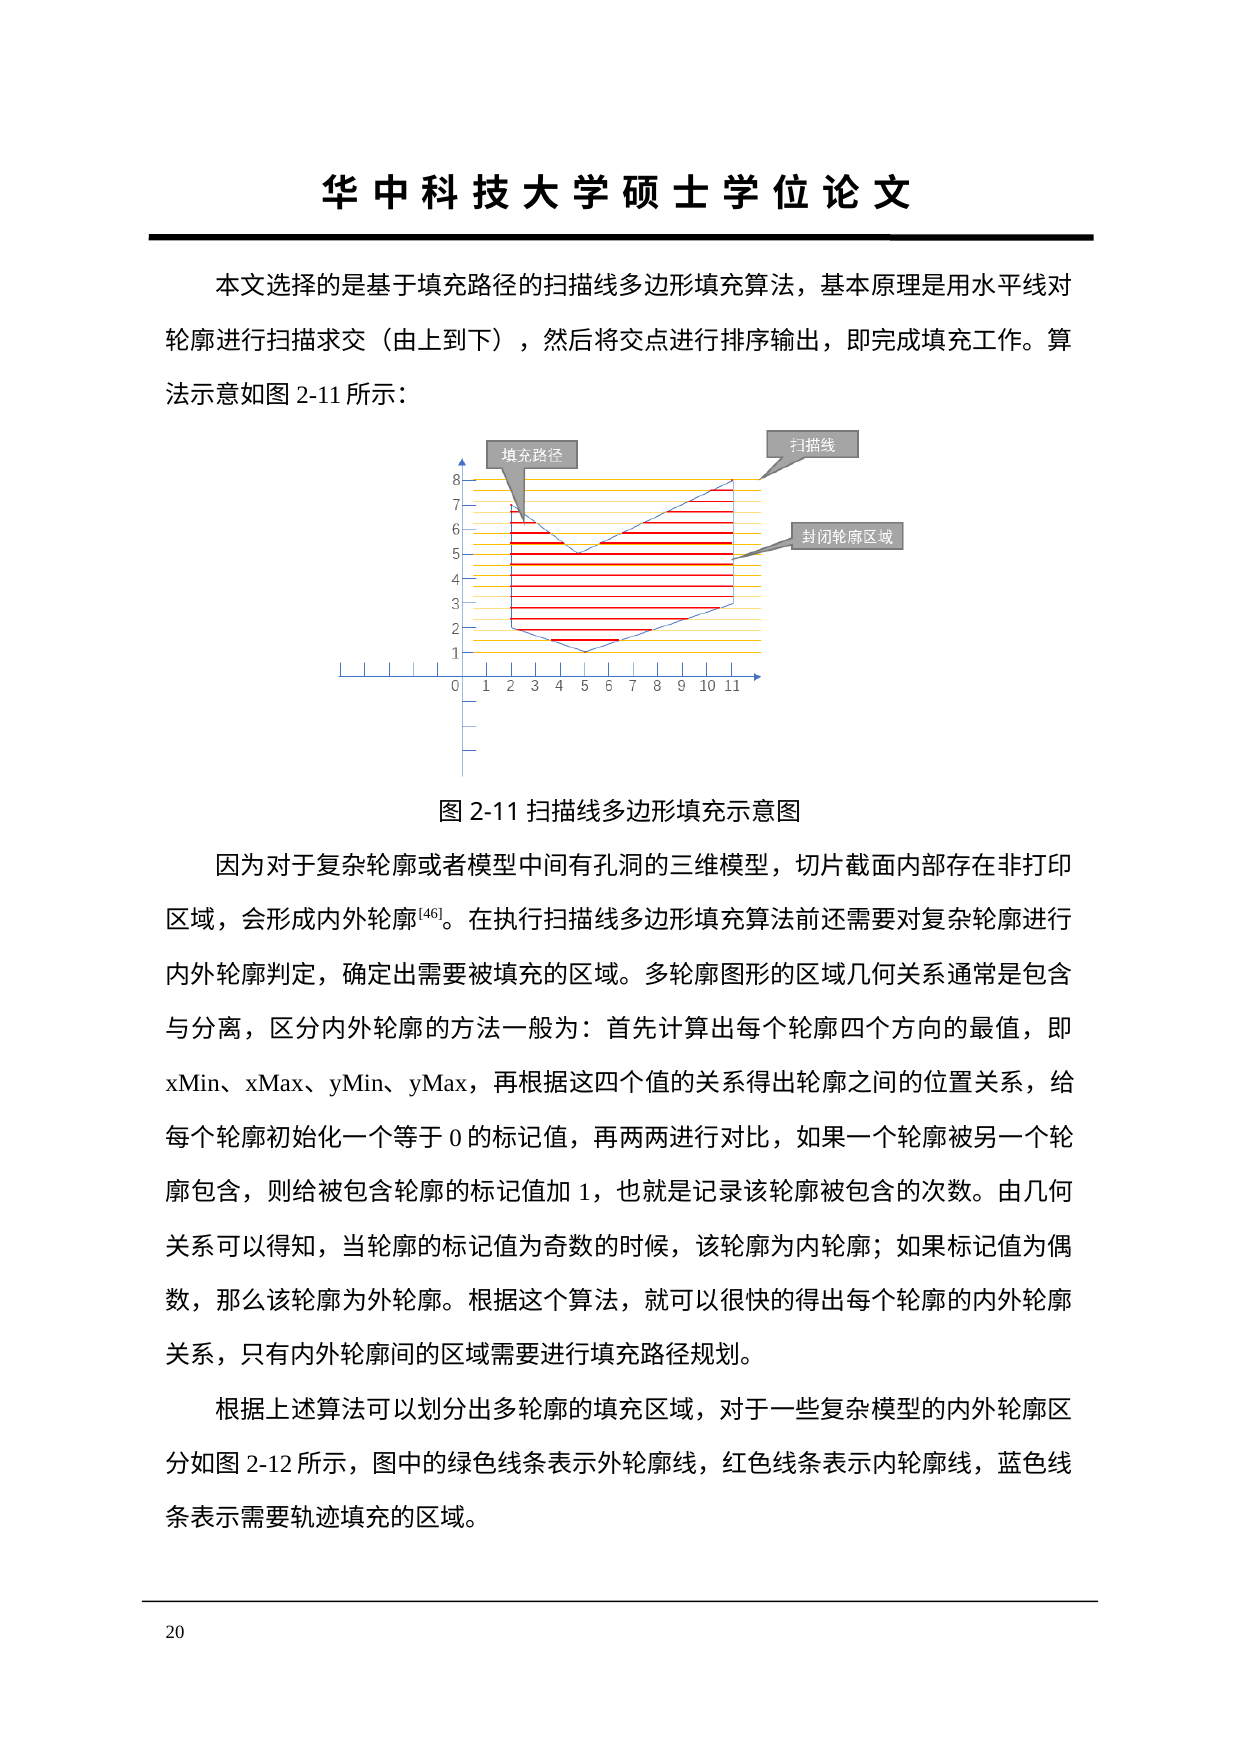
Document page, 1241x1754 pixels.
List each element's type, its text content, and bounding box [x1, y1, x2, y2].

text 因为对于复杂轮廓或者模型中间有孔洞的三维模型，切片截面内部存在非打印区域，会形成内外轮廓[46]。在执行扫描线多边形填充算法前还需要对复杂轮廓进行内外轮廓判定，确定出需要被填充的区域。多轮廓图形的区域几何关系通常是包含与分离，区分内外轮廓的方法一般为：首先计算出每个轮廓四个方向的最值，即xMin、xMax、yMin、yMax，再根据这四个值的关系得出轮廓之间的位置关系，给每个轮廓初始化一个等于0的标记值，再两两进行对比，如果一个轮廓被另一个轮廓包含，则给被包含轮廓的标记值加1，也就是记录该轮廓被包含的次数。由几何关系可以得知，当轮廓的标记值为奇数的时候，该轮廓为内轮廓；如果标记值为偶数，那么该轮廓为外轮廓。根据这个算法，就可以很快的得出每个轮廓的内外轮廓关系，只有内外轮廓间的区域需要进行填充路径规划。 [165, 845, 1075, 1371]
picture [336, 428, 904, 777]
